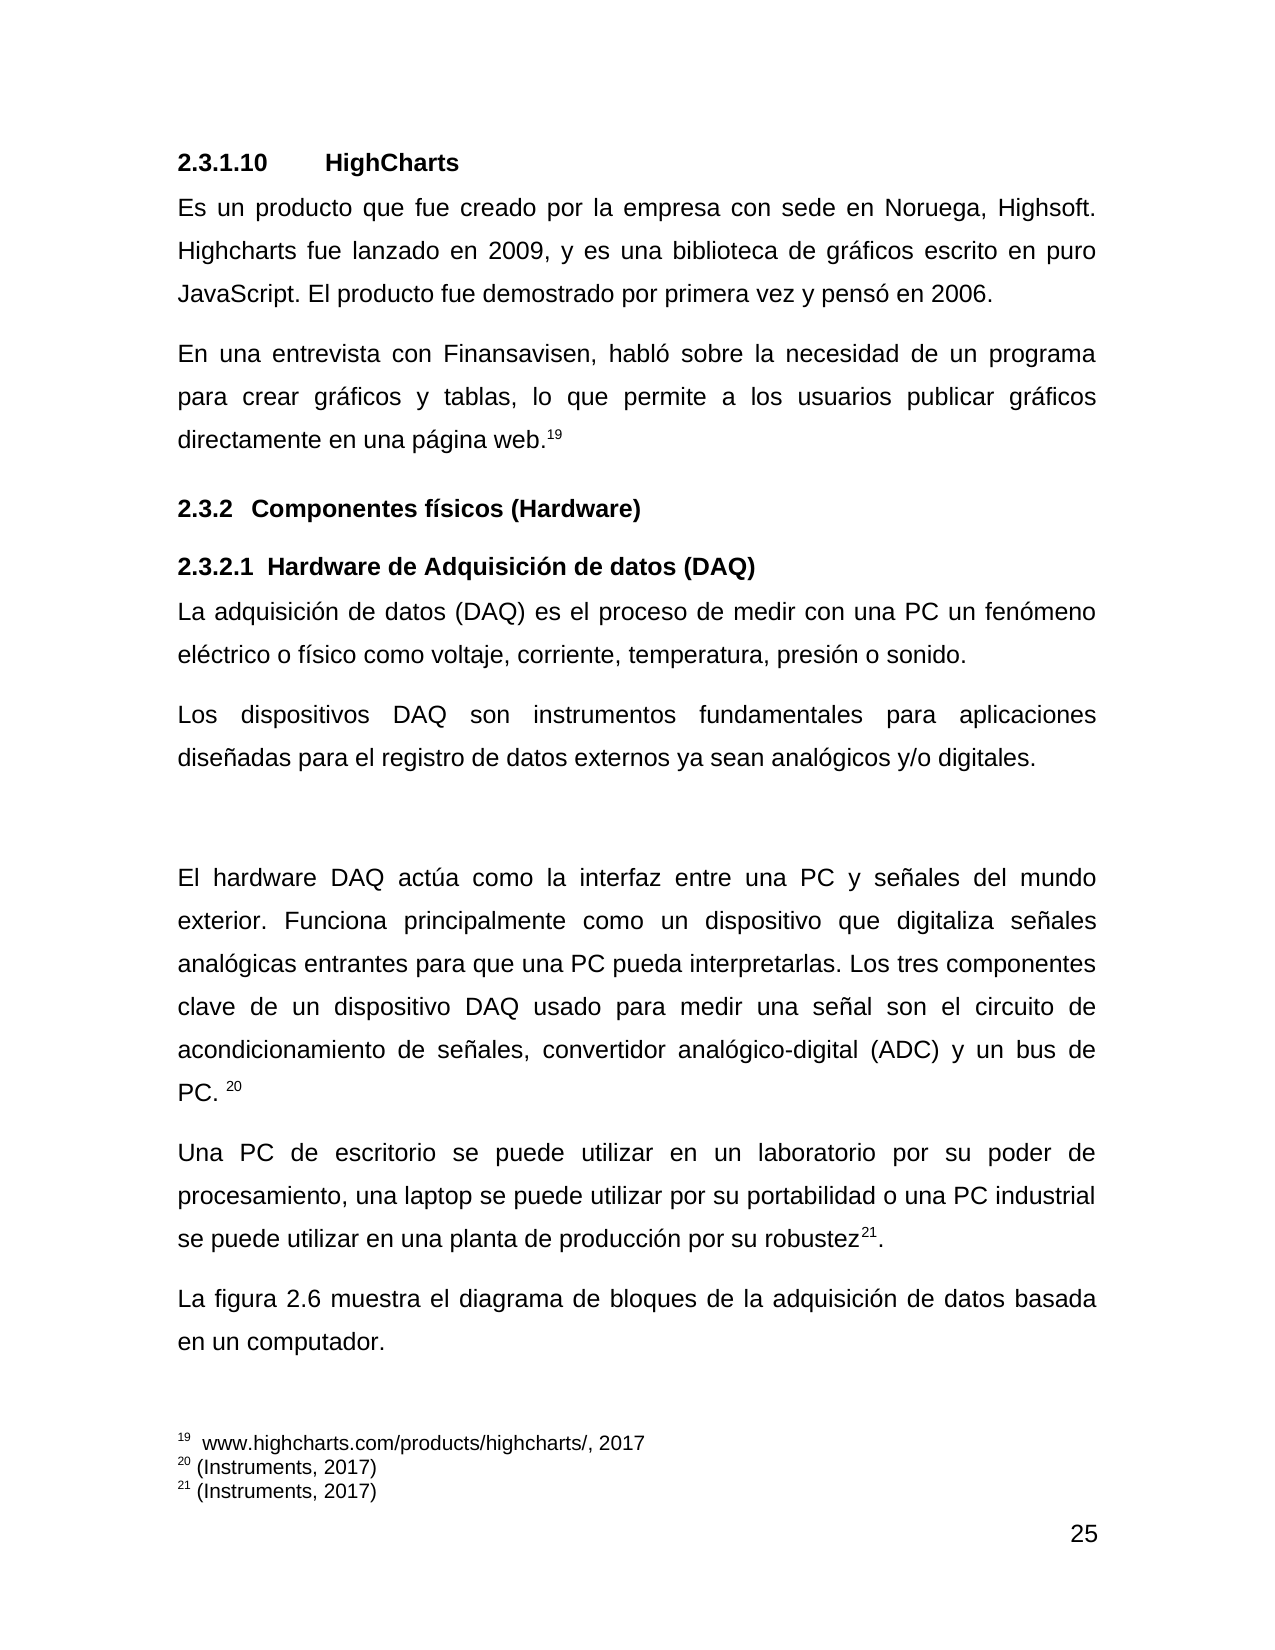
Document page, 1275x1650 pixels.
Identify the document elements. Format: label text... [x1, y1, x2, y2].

text La adquisición de datos (DAQ) es el proceso de medir con una PC un fenómeno eléctrico o físico como voltaje, corriente, temperatura, presión o sonido. [177, 597, 1098, 669]
subtitle Componentes físicos (Hardware) [177, 493, 1098, 522]
subtitle HighCharts [177, 148, 1098, 176]
text Una PC de escritorio se puede utilizar en un laboratorio por su poder de procesamiento, una laptop se puede utilizar por su portabilidad o una PC industrial se puede utilizar en una planta de producción por su robustez. [177, 1138, 1098, 1253]
text El hardware DAQ actúa como la interfaz entre una PC y señales del mundo exterior. Funciona principalmente como un dispositivo que digitaliza señales analógicas entrantes para que una PC pueda interpretarlas. Los tres componentes clave de un dispositivo DAQ usado para medir una señal son el circuito de acondicionamiento de señales, convertidor analógico-digital (ADC) y un bus de PC. [177, 863, 1098, 1107]
text La figura 2.6 muestra el diagrama de bloques de la adquisición de datos basada en un computador. [177, 1284, 1098, 1356]
subtitle Hardware de Adquisición de datos (DAQ) [177, 552, 1098, 580]
text En una entrevista con Finansavisen, habló sobre la necesidad de un programa para crear gráficos y tablas, lo que permite a los usuarios publicar gráficos directamente en una página web. [177, 339, 1098, 454]
text Es un producto que fue creado por la empresa con sede en Noruega, Highsoft. Highcharts fue lanzado en 2009, y es una biblioteca de gráficos escrito en puro JavaScript. El producto fue demostrado por primera vez y pensó en 2006. [177, 193, 1098, 308]
text Los dispositivos DAQ son instrumentos fundamentales para aplicaciones diseñadas para el registro de datos externos ya sean analógicos y/o digitales. [177, 700, 1098, 772]
